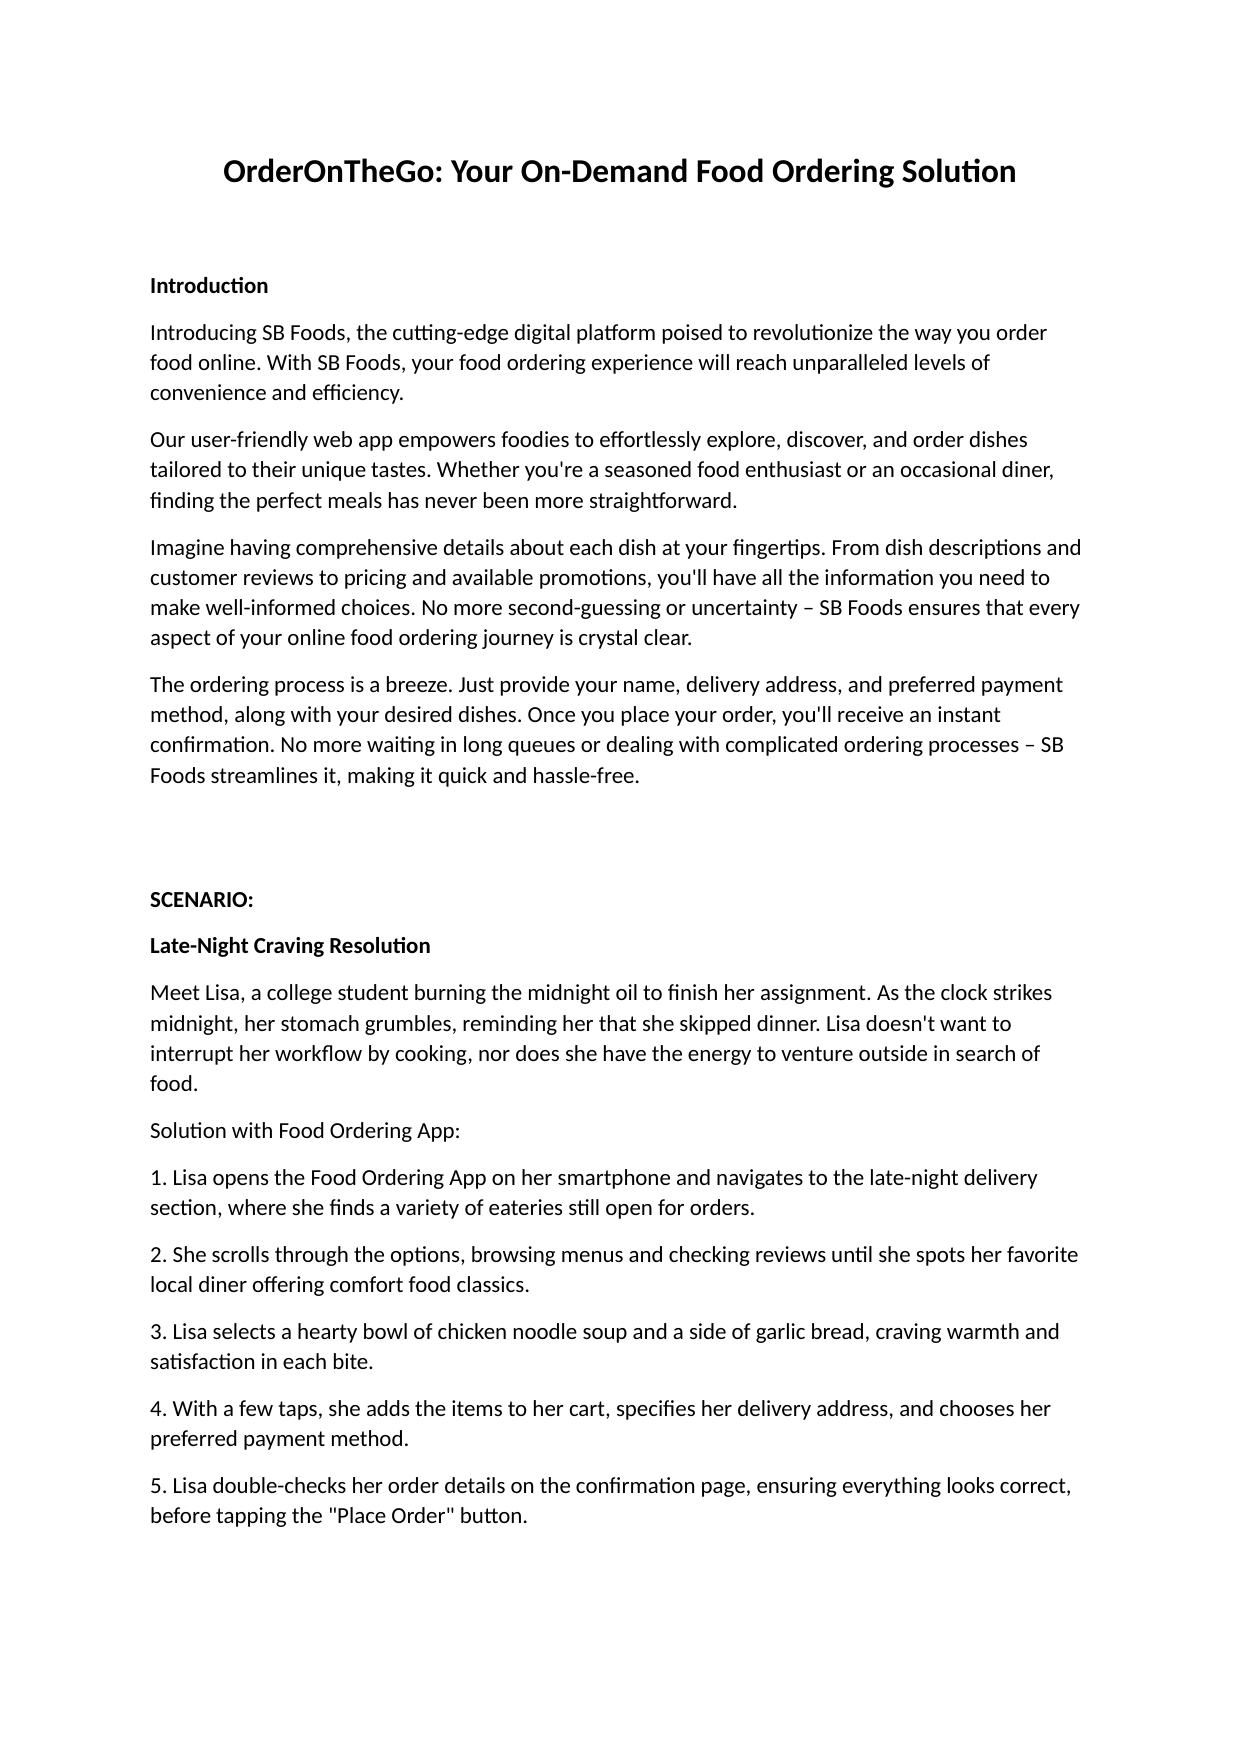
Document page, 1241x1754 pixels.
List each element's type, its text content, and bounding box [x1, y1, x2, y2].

text OrderOnTheGo: Your On-Demand Food Ordering Solution [150, 150, 1090, 191]
text The ordering process is a breeze. Just provide your name, delivery address, and preferred payment method, along with your desired dishes. Once you place your order, you'll receive an instant confirmation. No more waiting in long queues or dealing with complicated ordering processes – SB Foods streamlines it, making it quick and hassle-free. [150, 670, 1090, 789]
text 2. She scrolls through the options, browsing menus and checking reviews until she spots her favorite local diner offering comfort food classics. [150, 1240, 1090, 1298]
text Our user-friendly web app empowers foodies to effortlessly explore, discover, and order dishes tailored to their unique tastes. Whether you're a seasoned food enthusiast or an occasional diner, finding the perfect meals has never been more straightforward. [150, 425, 1090, 514]
text Late-Night Craving Resolution [150, 932, 1090, 960]
text Imagine having comprehensive details about each dish at your fingertips. From dish descriptions and customer reviews to pricing and available promotions, you'll have all the information you need to make well-informed choices. No more second-guessing or uncertainty – SB Foods ensures that every aspect of your online food ordering journey is crystal clear. [150, 533, 1090, 651]
text SCENARIO: [150, 885, 1090, 913]
text 5. Lisa double-checks her order details on the confirmation page, ensuring everything looks correct, before tapping the "Place Order" button. [150, 1471, 1090, 1529]
text Introduction [150, 271, 1090, 299]
text Meet Lisa, a college student burning the midnight oil to finish her assignment. As the clock strikes midnight, her stomach grumbles, reminding her that she skipped dinner. Lisa doesn't want to interrupt her workflow by cooking, nor does she have the energy to venture outside in search of food. [150, 978, 1090, 1097]
text Solution with Food Ordering App: [150, 1116, 1090, 1144]
text Introducing SB Foods, the cutting-edge digital platform poised to revolutionize the way you order food online. With SB Foods, your food ordering experience will reach unparalleled levels of convenience and efficiency. [150, 318, 1090, 407]
text 1. Lisa opens the Food Ordering App on her smartphone and navigates to the late-night delivery section, where she finds a variety of eateries still open for orders. [150, 1163, 1090, 1221]
text 4. With a few taps, she adds the items to her cart, specifies her delivery address, and chooses her preferred payment method. [150, 1394, 1090, 1452]
text 3. Lisa selects a hearty bowl of chicken noodle soup and a side of garlic bread, craving warmth and satisfaction in each bite. [150, 1317, 1090, 1375]
